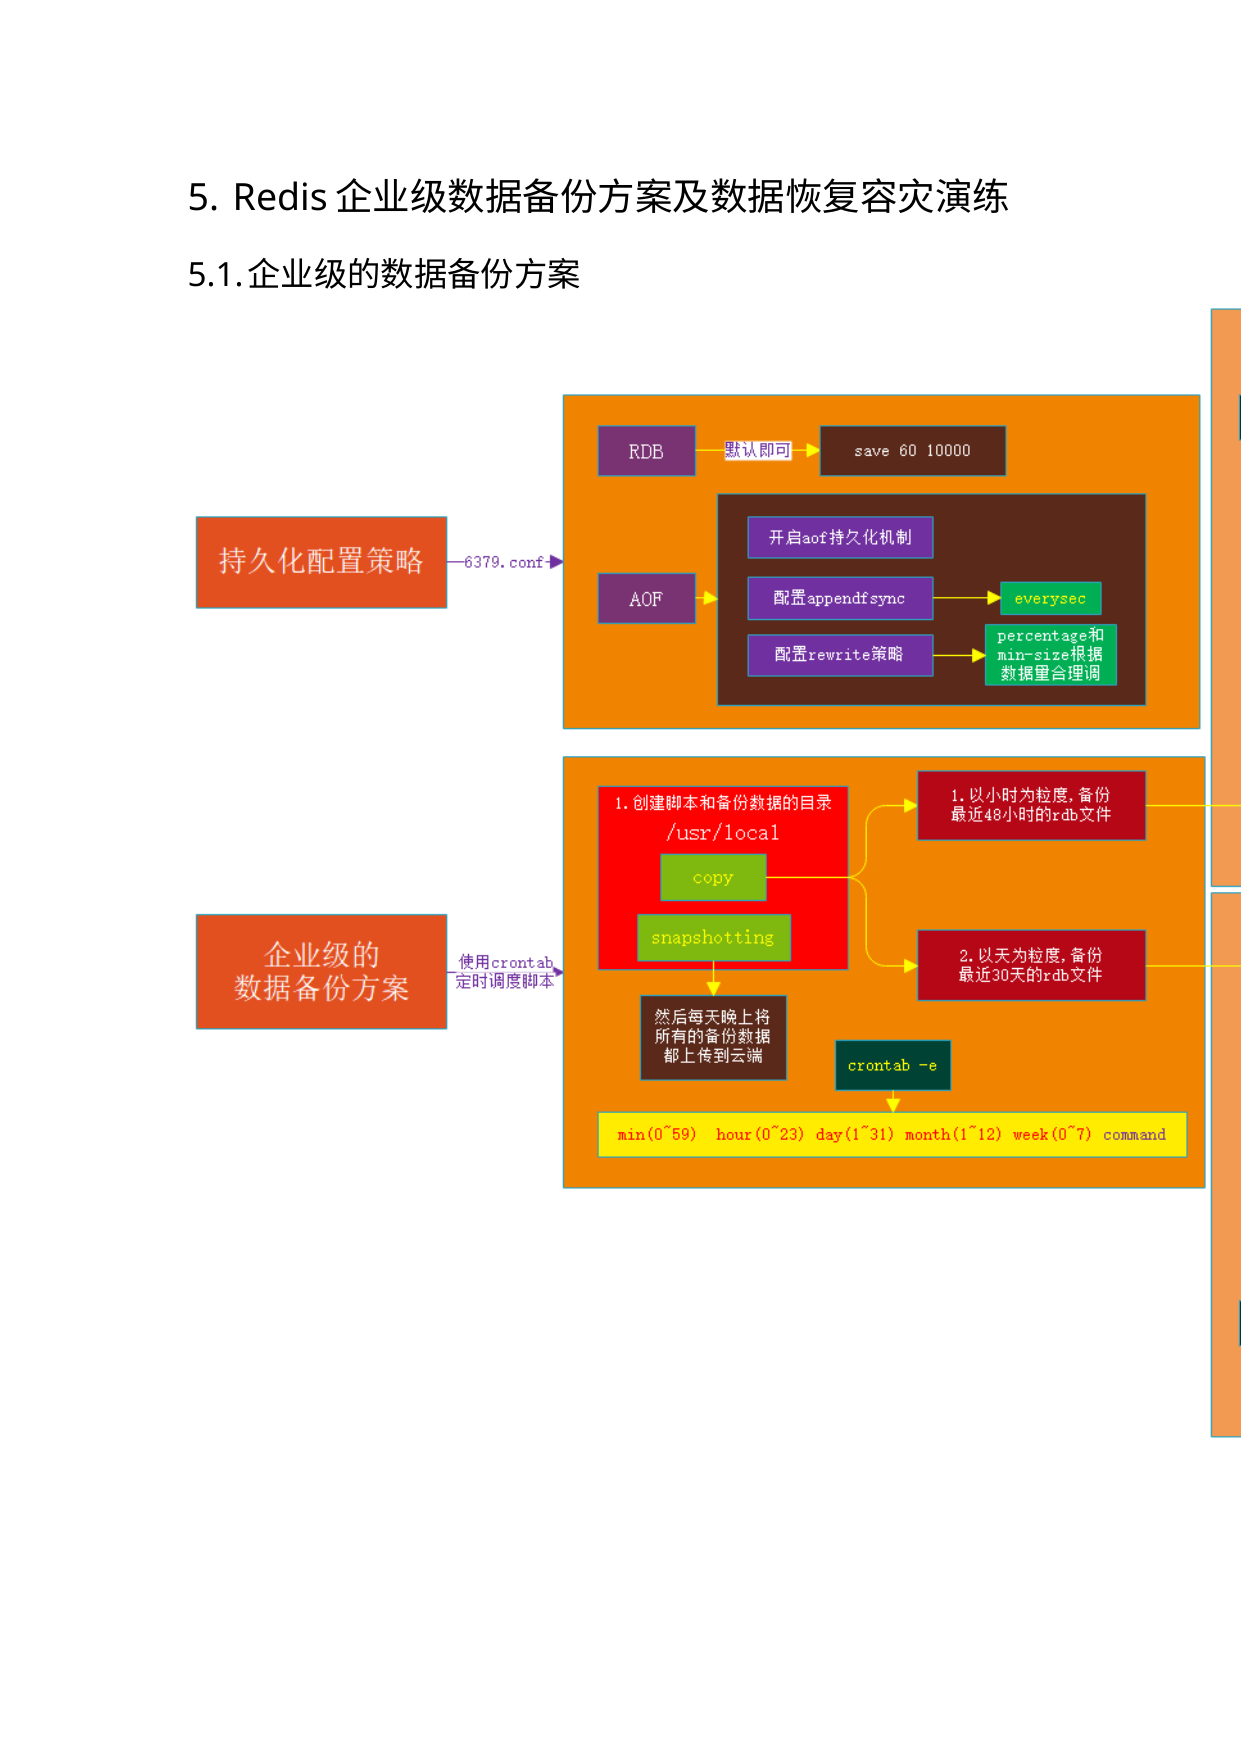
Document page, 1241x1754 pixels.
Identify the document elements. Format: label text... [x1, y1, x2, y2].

subtitle Redis企业级数据备份方案及数据恢复容灾演练 [187, 162, 1053, 227]
picture [187, 306, 1241, 1444]
subtitle 企业级的数据备份方案 [187, 239, 1053, 304]
